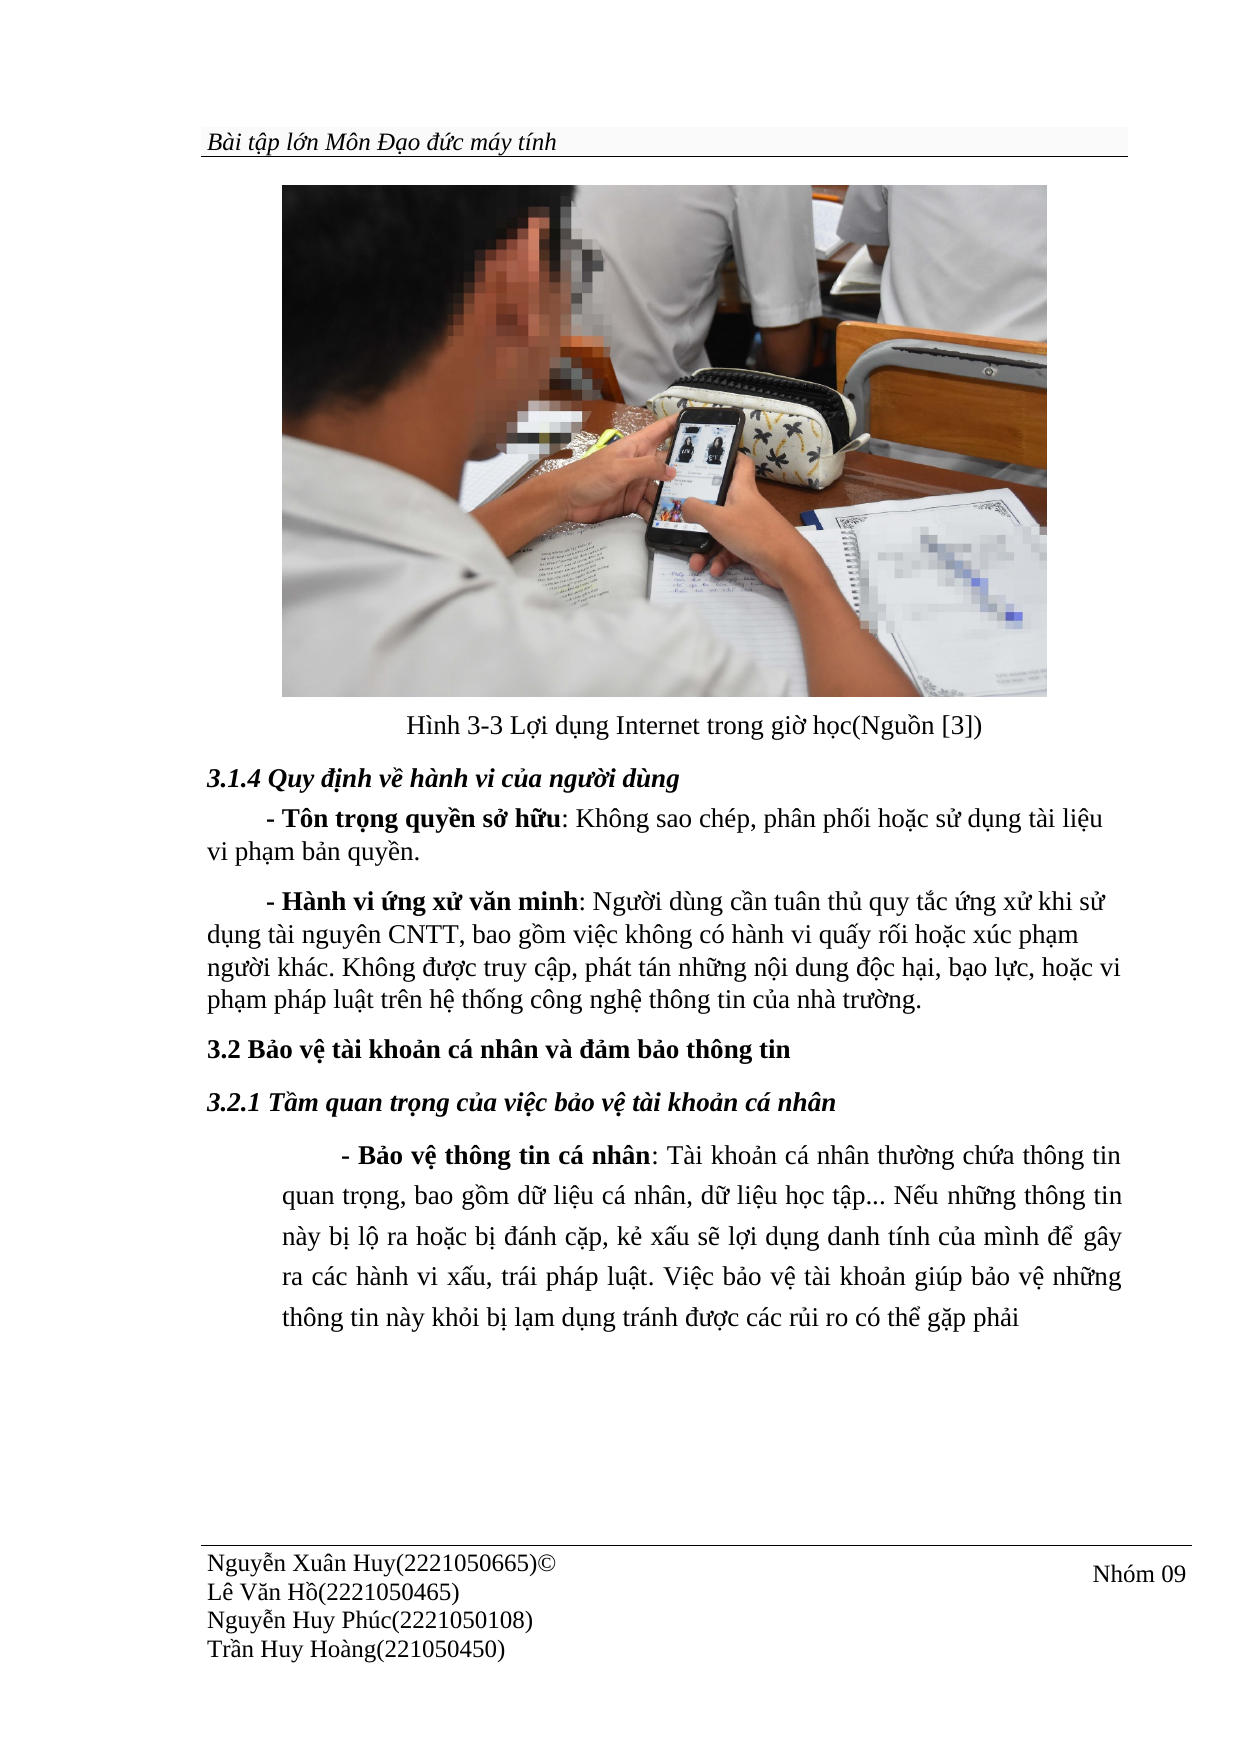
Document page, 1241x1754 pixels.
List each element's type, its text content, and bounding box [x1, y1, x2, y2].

subtitle Quy định về hành vi của người dùng [207, 762, 1122, 793]
text Hình 3-3 Lợi dụng Internet trong giờ học(Nguồn) [207, 709, 1122, 740]
picture [282, 185, 1047, 697]
text - Tôn trọng quyền sở hữu: Không sao chép, phân phối hoặc sử dụng tài liệu vi phạm bản quyền. [207, 802, 1122, 866]
subtitle Bảo vệ tài khoản cá nhân và đảm bảo thông tin [207, 1033, 1122, 1064]
subtitle Tầm quan trọng của việc bảo vệ tài khoản cá nhân [207, 1086, 1122, 1117]
text - Hành vi ứng xử văn minh: Người dùng cần tuân thủ quy tắc ứng xử khi sử dụng tài nguyên CNTT, bao gồm việc không có hành vi quấy rối hoặc xúc phạm người khác. Không được truy cập, phát tán những nội dung độc hại, bạo lực, hoặc vi phạm pháp luật trên hệ thống công nghệ thông tin của nhà trường. [207, 885, 1122, 1015]
text - Bảo vệ thông tin cá nhân: Tài khoản cá nhân thường chứa thông tin quan trọng, bao gồm dữ liệu cá nhân, dữ liệu học tập... Nếu những thông tin này bị lộ ra hoặc bị đánh cặp, kẻ xấu sẽ lợi dụng danh tính của mình để gây ra các hành vi xấu, trái pháp luật. Việc bảo vệ tài khoản giúp bảo vệ những thông tin này khỏi bị lạm dụng tránh được các rủi ro có thể gặp phải [282, 1139, 1122, 1332]
